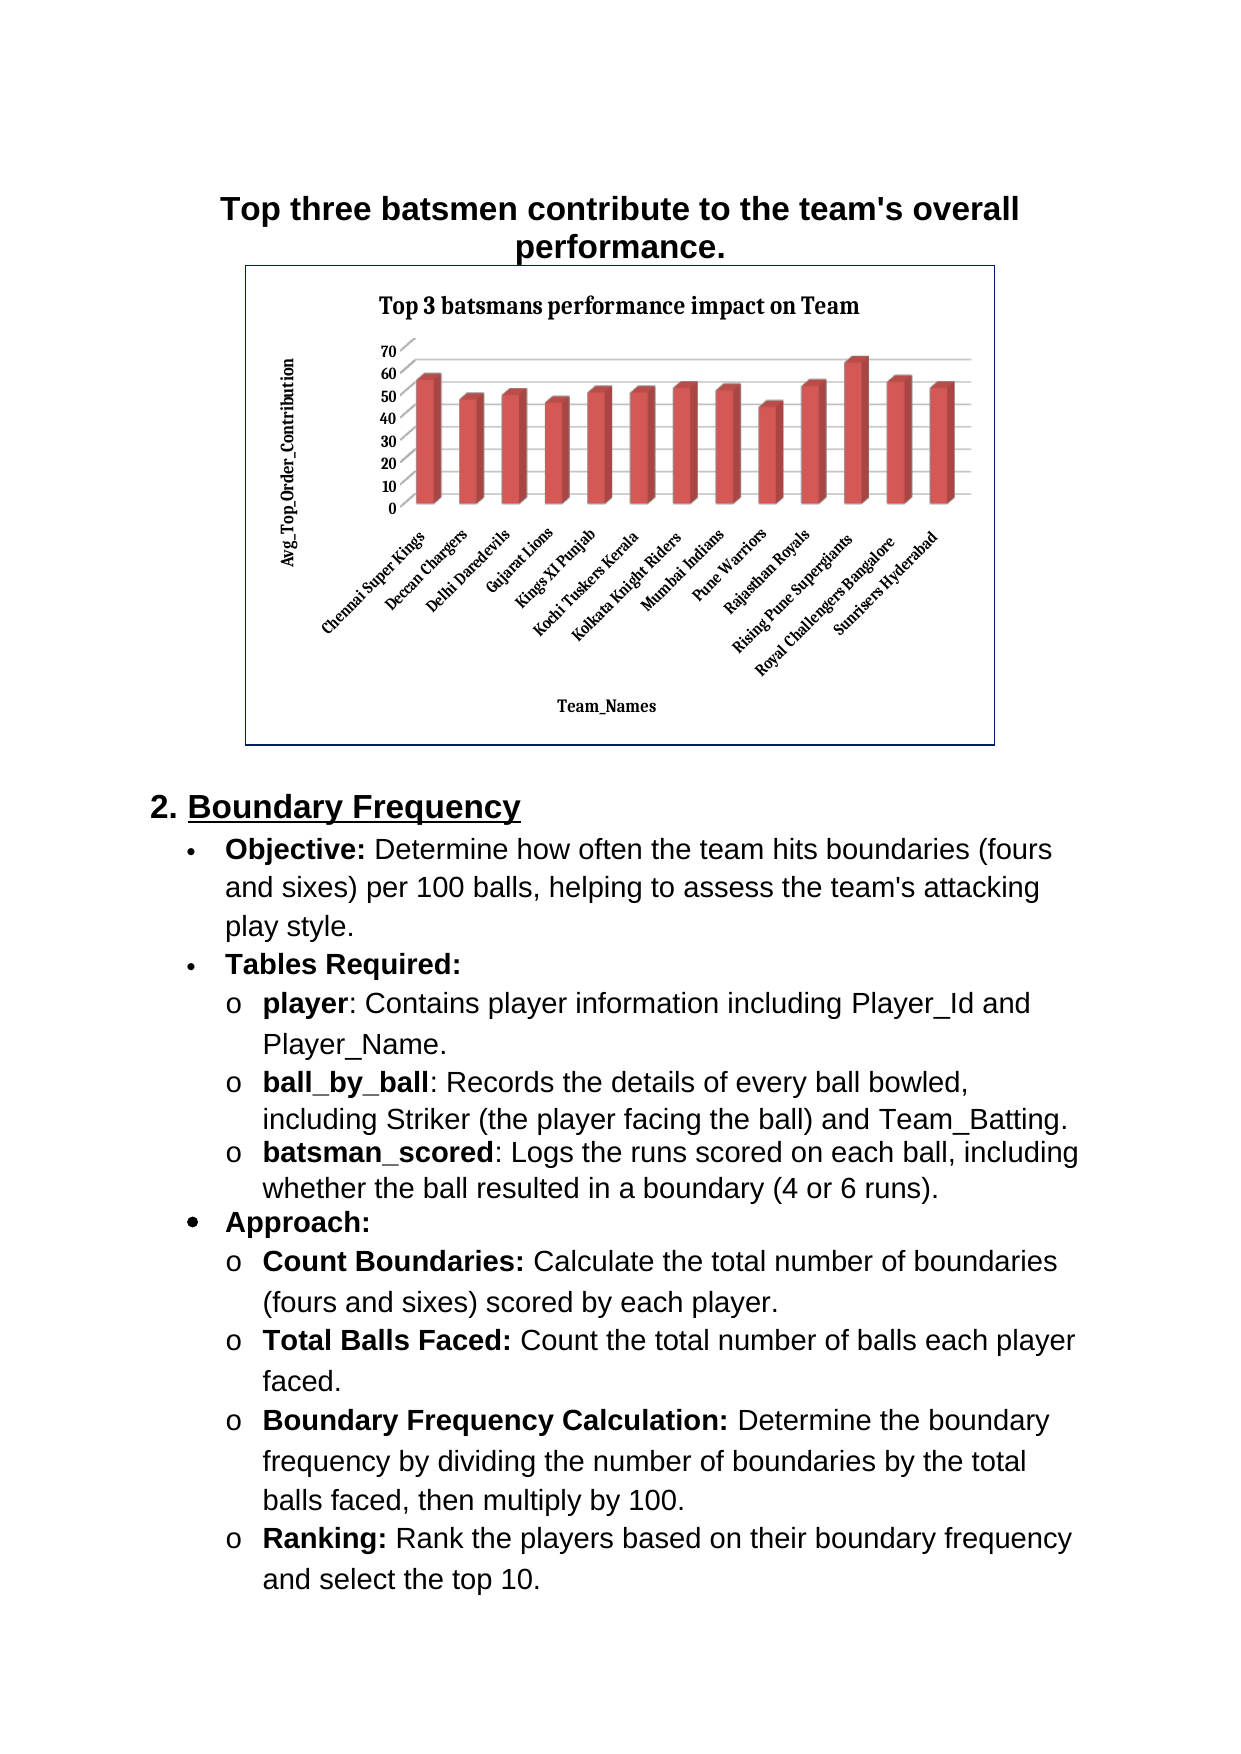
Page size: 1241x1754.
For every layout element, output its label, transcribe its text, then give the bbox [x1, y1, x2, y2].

list Approach: [187, 1205, 1090, 1239]
list Count Boundaries: Calculate the total number of boundaries (fours and sixes) scored by each player. [225, 1244, 1090, 1318]
text Top three batsmen contribute to the team's overall performance. [150, 188, 1090, 265]
list batsman_scored: Logs the runs scored on each ball, including whether the ball resulted in a boundary (4 or 6 runs). [225, 1135, 1090, 1205]
list Boundary Frequency [150, 787, 1090, 826]
list Boundary Frequency Calculation: Determine the boundary frequency by dividing the number of boundaries by the total balls faced, then multiply by 100. [225, 1403, 1090, 1516]
list Ranking: Rank the players based on their boundary frequency and select the top 10. [225, 1521, 1090, 1596]
list Total Balls Faced: Count the total number of balls each player faced. [225, 1323, 1090, 1398]
list ball_by_ball: Records the details of every ball bowled, including Striker (the player facing the ball) and Team_Batting. [225, 1066, 1090, 1135]
list Objective: Determine how often the team hits boundaries (fours and sixes) per 100 balls, helping to assess the team's attacking play style. [187, 832, 1090, 942]
list player: Contains player information including Player_Id and Player_Name. [225, 986, 1090, 1061]
list Tables Required: [187, 947, 1090, 981]
